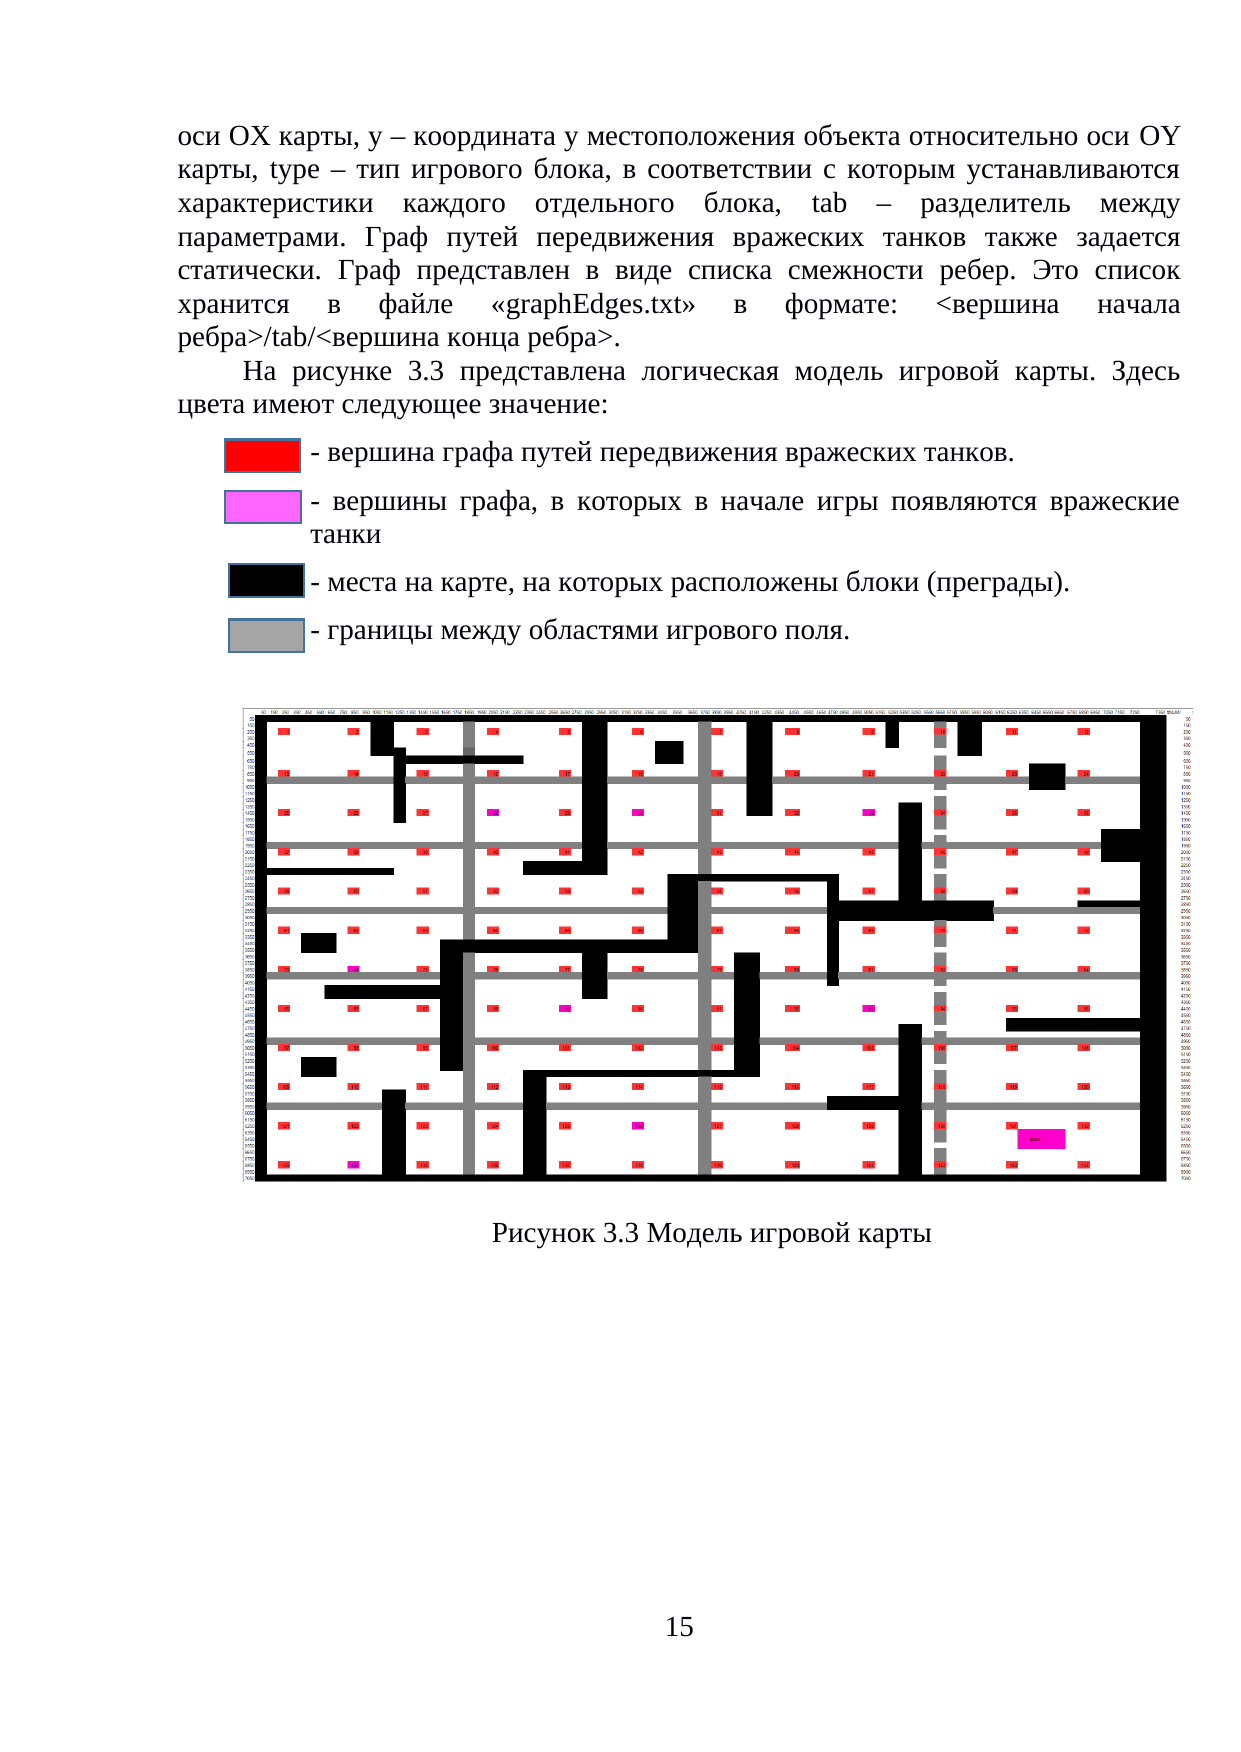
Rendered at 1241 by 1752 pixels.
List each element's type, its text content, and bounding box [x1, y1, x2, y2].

text - места на карте, на которых расположены блоки (преграды). [310, 564, 1181, 598]
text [177, 118, 1181, 353]
text Рисунок 3.3 Модель игровой карты [177, 1216, 1181, 1249]
text - границы между областями игрового поля. [310, 612, 1181, 646]
text - вершины графа, в которых в начале игры появляются вражеские танки [310, 483, 1181, 550]
picture [242, 708, 1194, 1182]
text На рисунке 3.3 представлена логическая модель игровой карты. Здесь цвета имеют следующее значение: [177, 353, 1181, 420]
text - вершина графа путей передвижения вражеских танков. [310, 434, 1181, 468]
